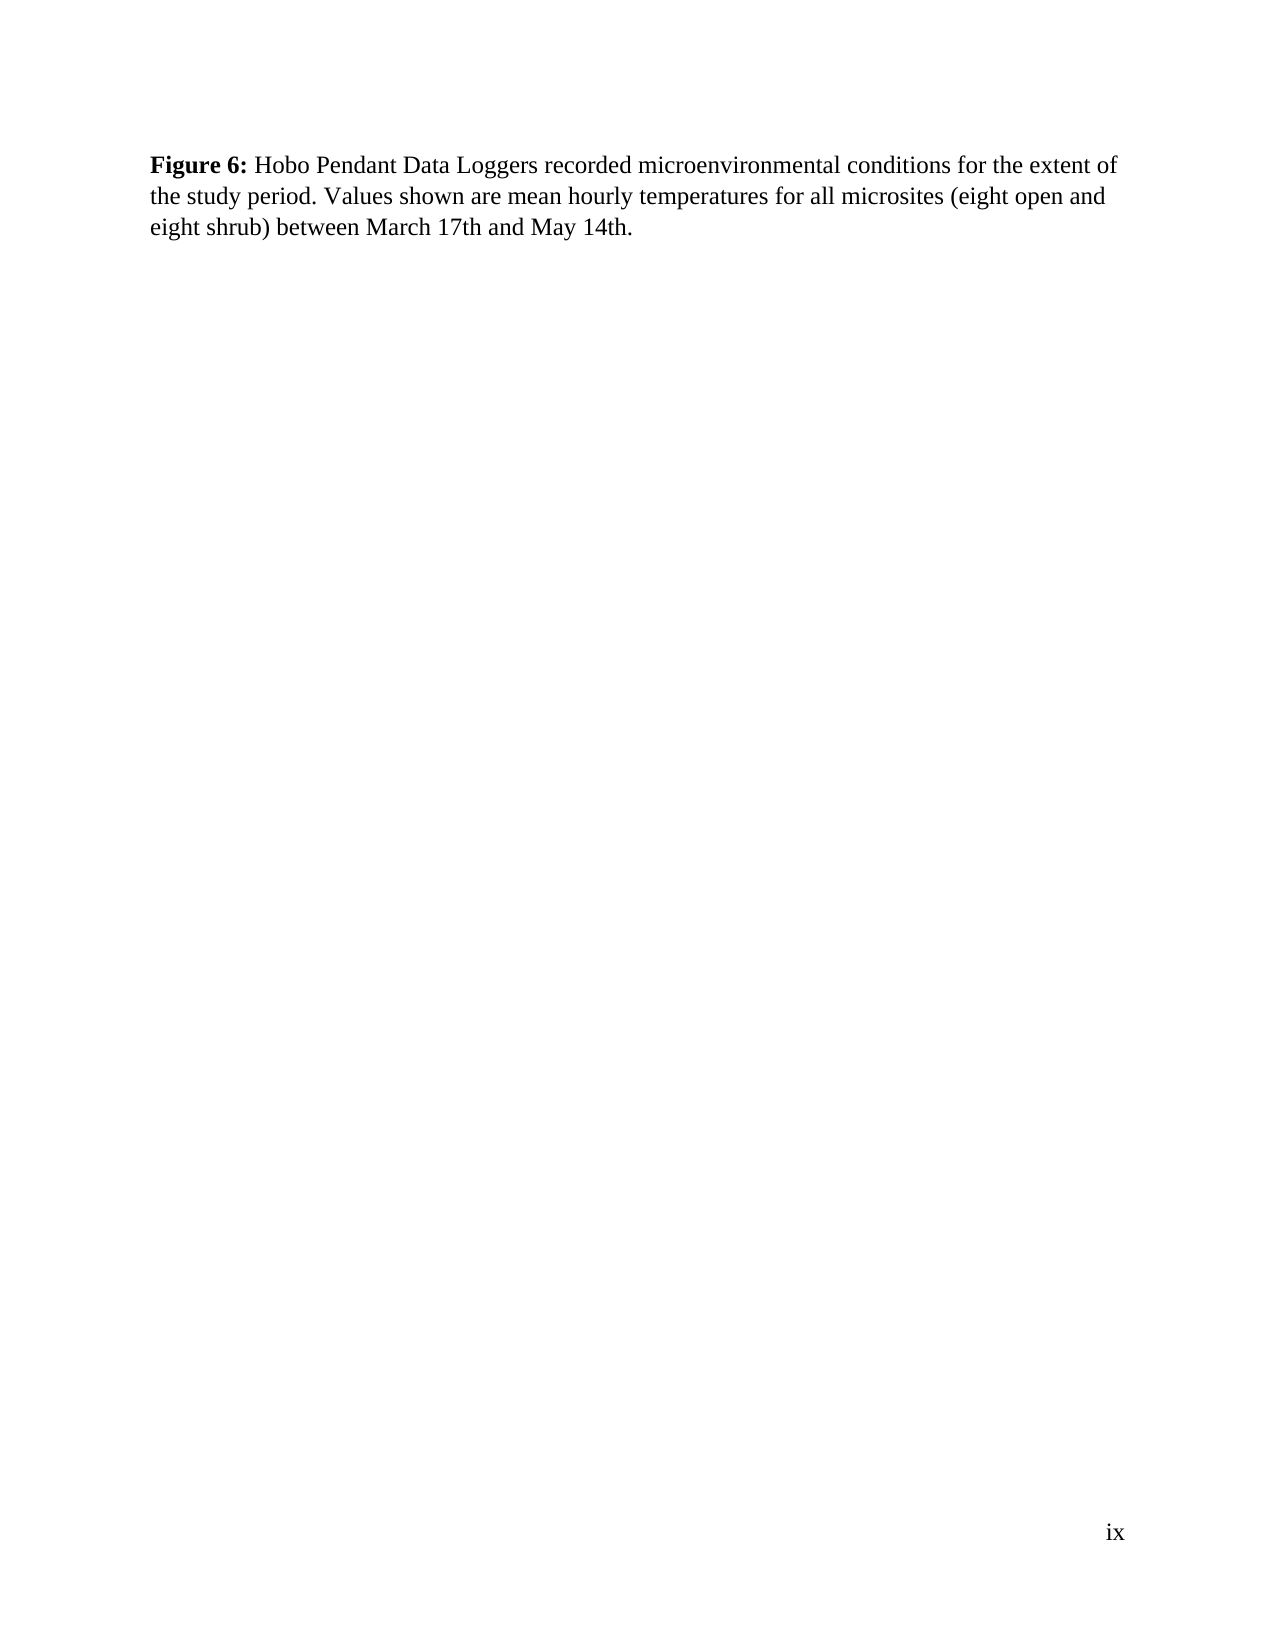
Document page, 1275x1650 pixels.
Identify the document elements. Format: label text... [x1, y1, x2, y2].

text Figure 6: Hobo Pendant Data Loggers recorded microenvironmental conditions for the extent of the study period. Values shown are mean hourly temperatures for all microsites (eight open and eight shrub) between March 17th and May 14th. [150, 150, 1125, 241]
